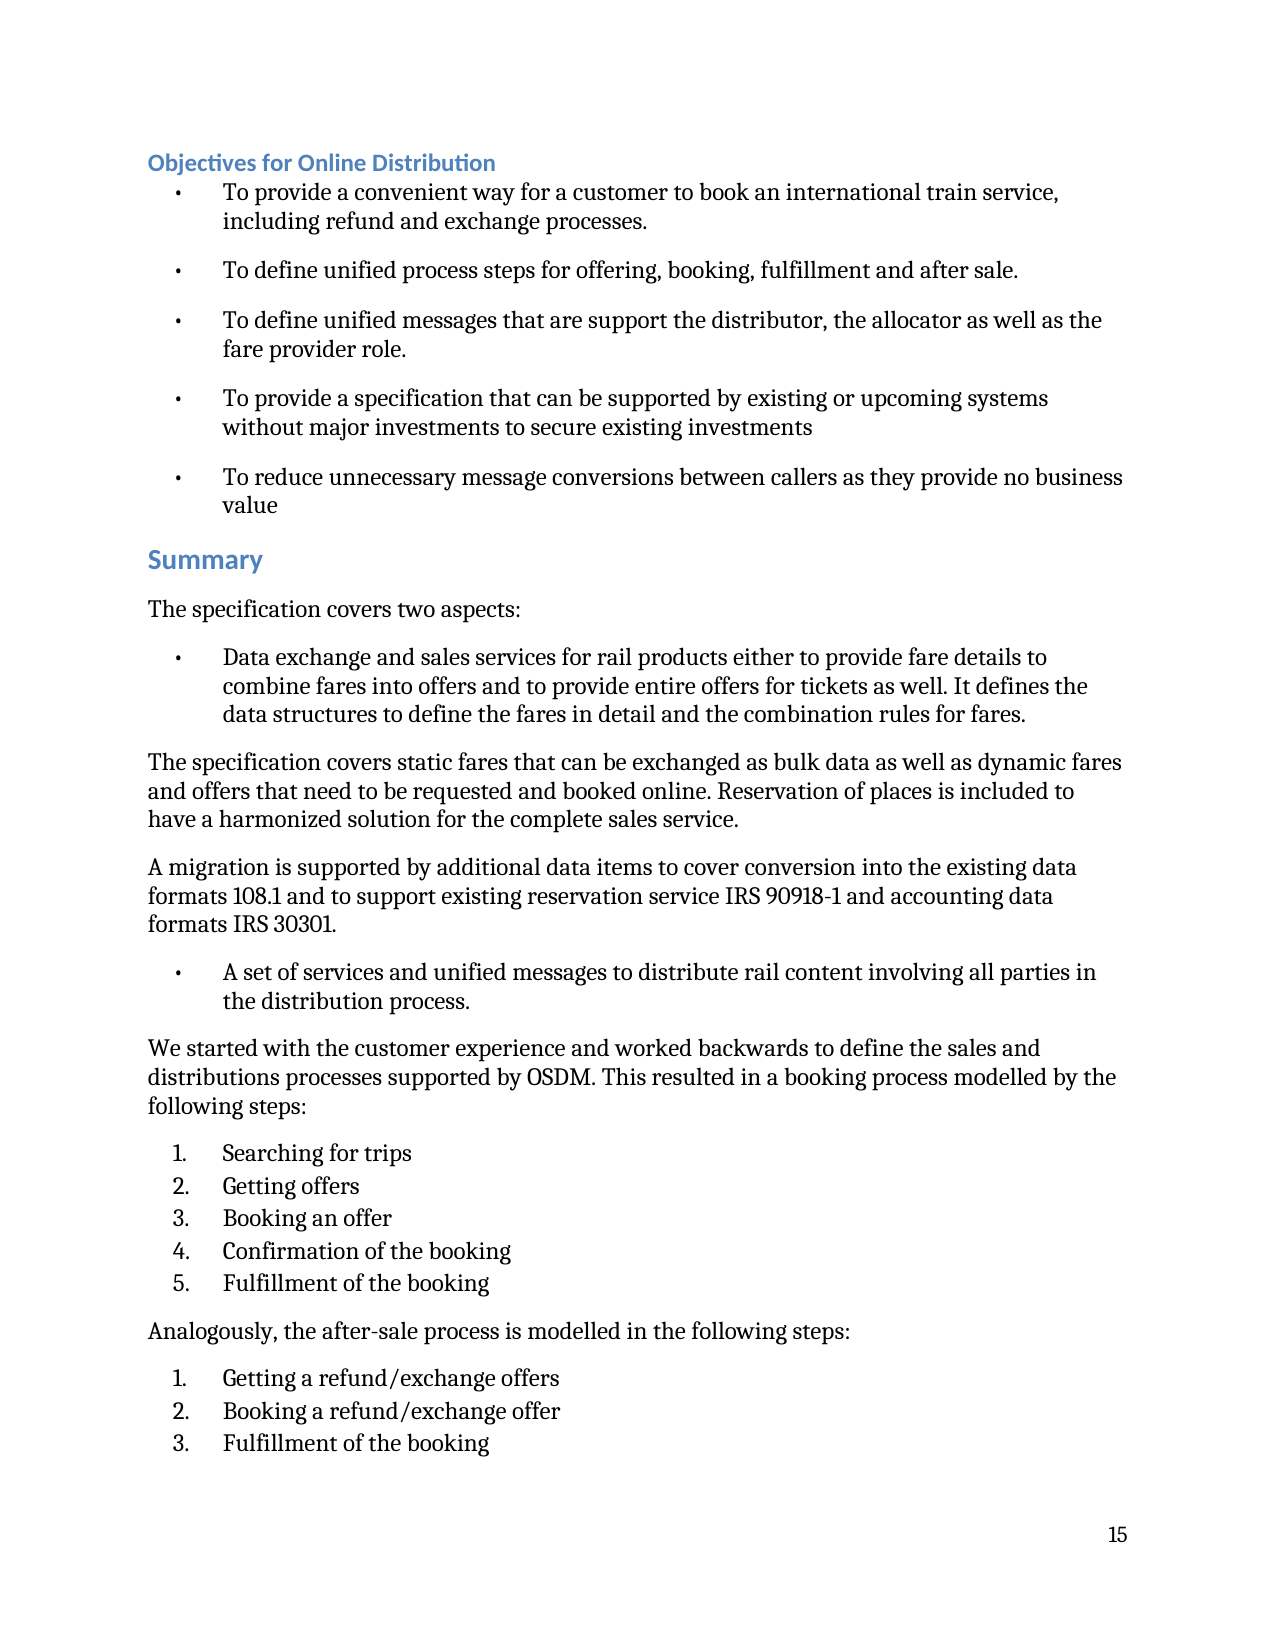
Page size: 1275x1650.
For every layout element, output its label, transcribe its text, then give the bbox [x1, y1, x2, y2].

list To define unified process steps for offering, booking, fulfillment and after sale. [173, 256, 1127, 285]
list Booking an offer [173, 1204, 1127, 1233]
list Fulfillment of the booking [173, 1429, 1127, 1458]
list To provide a specification that can be supported by existing or upcoming systems without major investments to secure existing investments [173, 384, 1127, 442]
text The specification covers two aspects: [148, 595, 1127, 624]
list Getting a refund/exchange offers [173, 1364, 1127, 1393]
subtitle Objectives for Online Distribution [148, 148, 1127, 178]
list Fulfillment of the booking [173, 1269, 1127, 1298]
list Booking a refund/exchange offer [173, 1397, 1127, 1425]
text We started with the customer experience and worked backwards to define the sales and distributions processes supported by OSDM. This resulted in a booking process modelled by the following steps: [148, 1034, 1127, 1120]
list To define unified messages that are support the distributor, the allocator as well as the fare provider role. [173, 306, 1127, 363]
list To reduce unnecessary message conversions between callers as they provide no business value [173, 463, 1127, 520]
list A set of services and unified messages to distribute rail content involving all parties in the distribution process. [173, 958, 1127, 1015]
text The specification covers static fares that can be exchanged as bulk data as well as dynamic fares and offers that need to be requested and booked online. Reservation of places is included to have a harmonized solution for the complete sales service. [148, 748, 1127, 834]
text Analogously, the after-sale process is modelled in the following steps: [148, 1317, 1127, 1345]
subtitle Summary [148, 541, 1127, 577]
list Getting offers [173, 1172, 1127, 1200]
list To provide a convenient way for a customer to book an international train service, including refund and exchange processes. [173, 178, 1127, 236]
list Confirmation of the booking [173, 1237, 1127, 1265]
list Searching for trips [173, 1139, 1127, 1168]
text A migration is supported by additional data items to cover conversion into the existing data formats 108.1 and to support existing reservation service IRS 90918-1 and accounting data formats IRS 30301. [148, 853, 1127, 939]
list Data exchange and sales services for rail products either to provide fare details to combine fares into offers and to provide entire offers for tickets as well. It defines the data structures to define the fares in detail and the combination rules for fares. [173, 643, 1127, 729]
